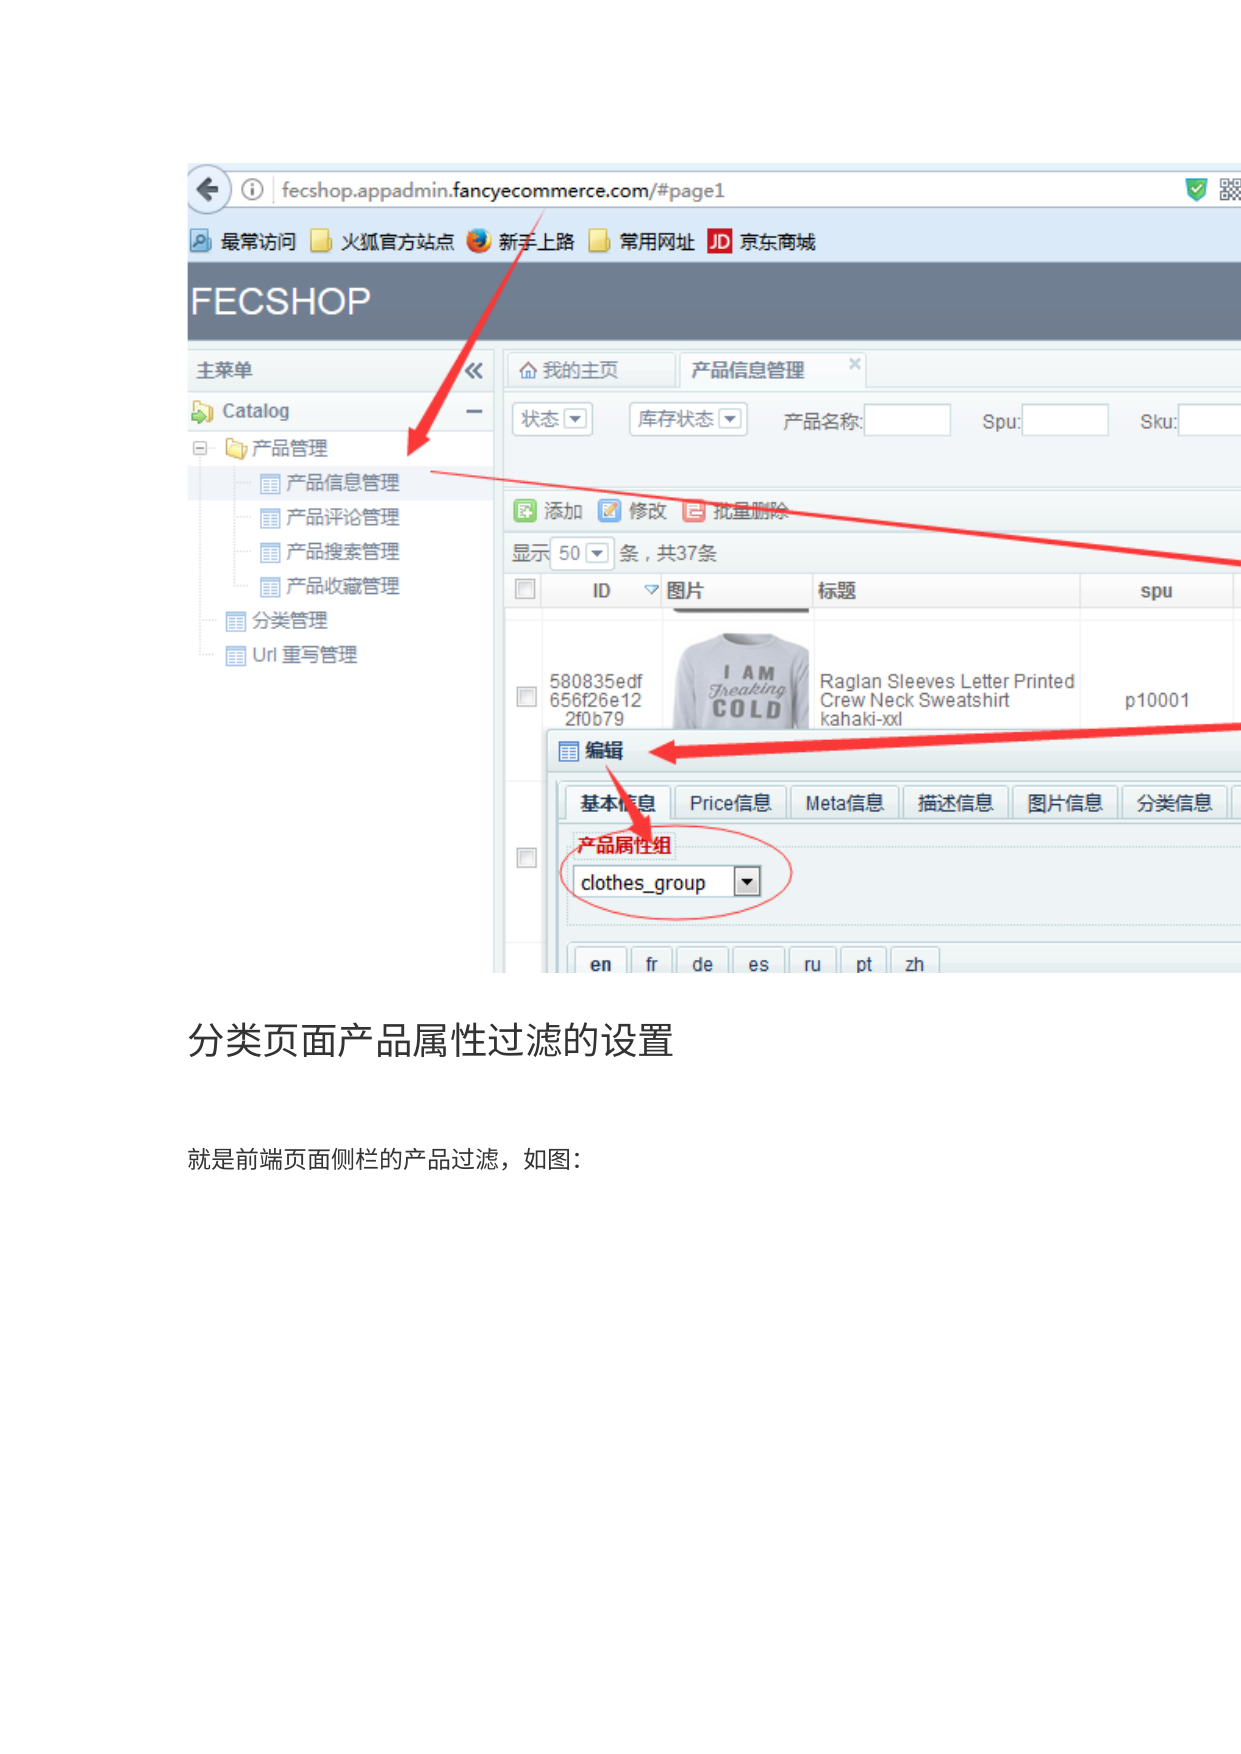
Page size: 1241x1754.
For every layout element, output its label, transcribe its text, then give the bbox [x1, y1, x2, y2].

picture [187, 163, 1241, 973]
subtitle 分类页面产品属性过滤的设置 [187, 1006, 1053, 1071]
text 就是前端页面侧栏的产品过滤，如图： [187, 1126, 1053, 1191]
